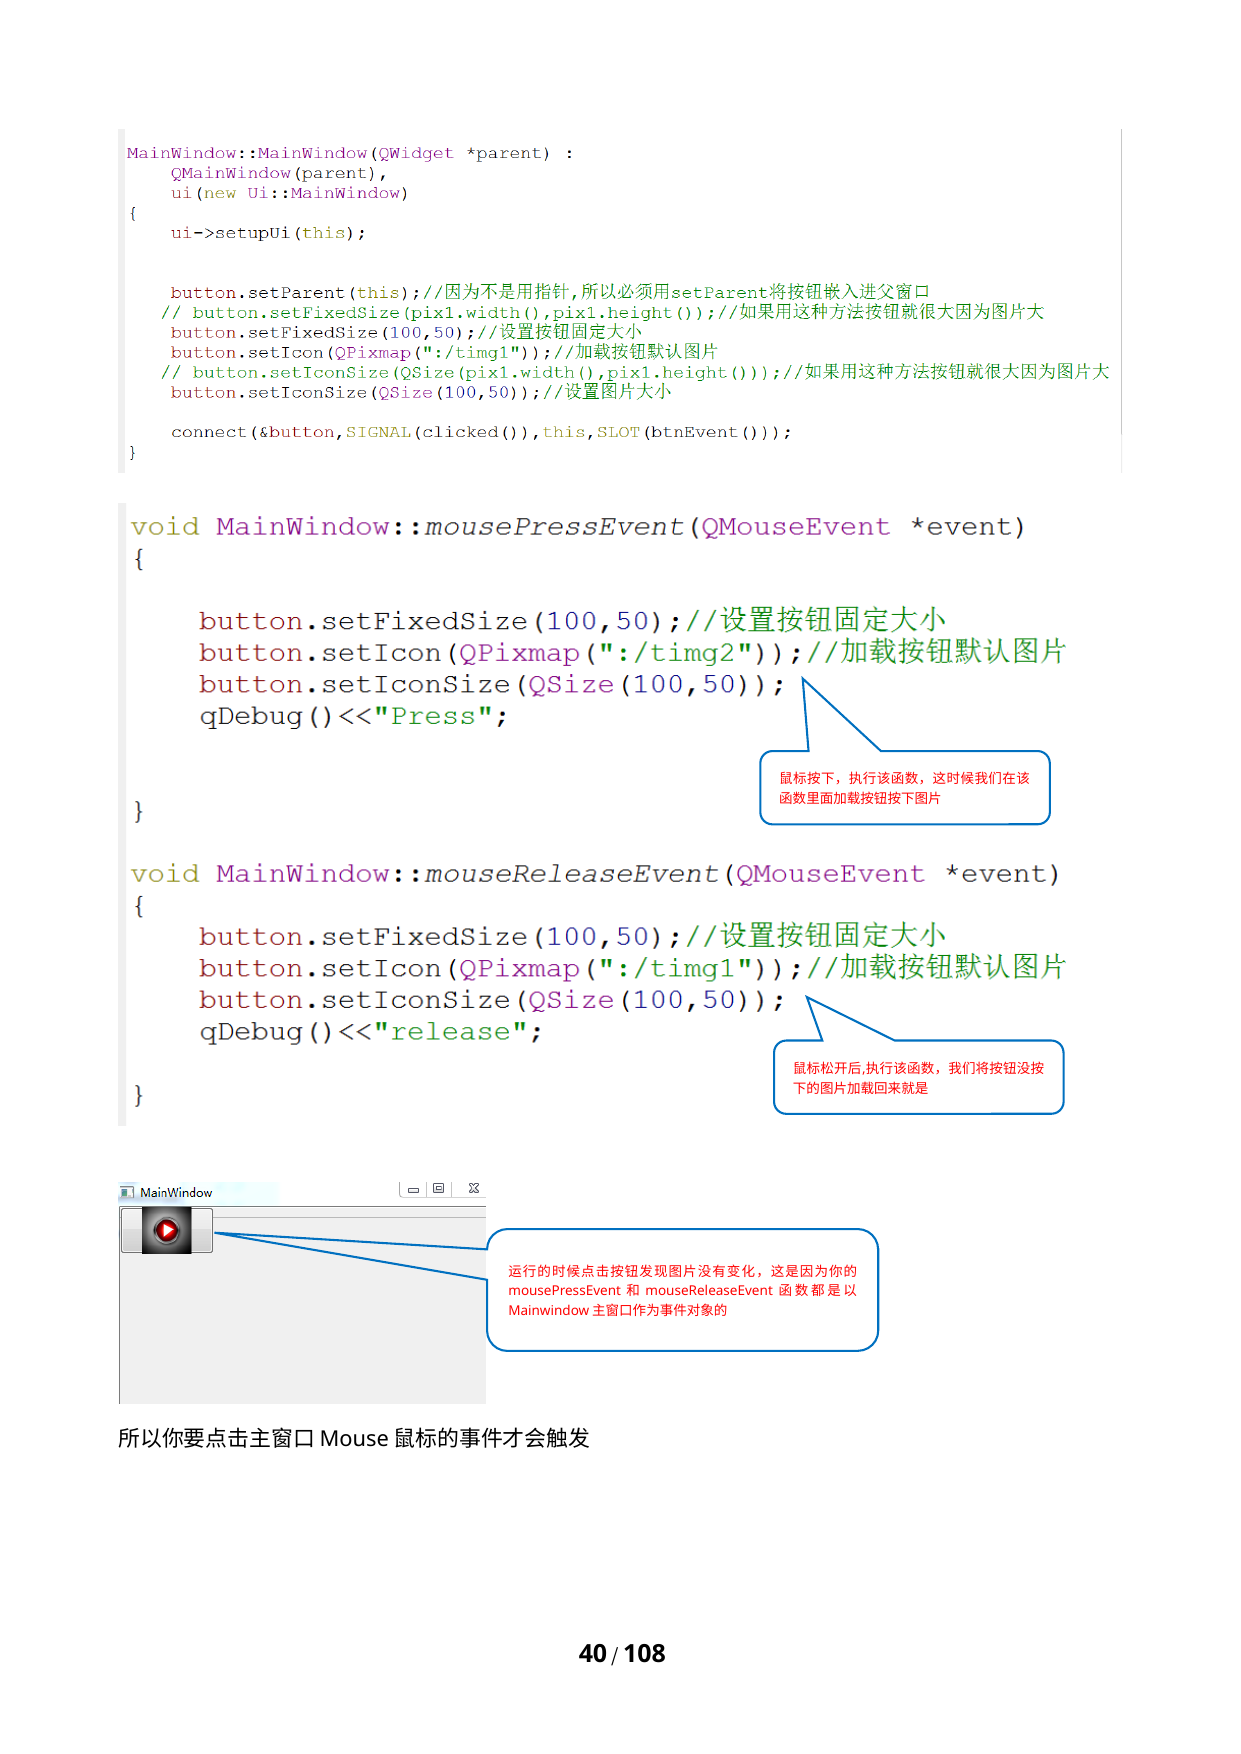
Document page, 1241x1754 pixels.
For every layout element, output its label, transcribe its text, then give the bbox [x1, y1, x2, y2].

picture [252, 1237, 486, 1278]
picture [118, 1182, 486, 1404]
picture [118, 503, 1123, 1126]
text 所以你要点击主窗口Mouse鼠标的事件才会触发 [118, 1420, 1122, 1454]
picture [118, 129, 1123, 473]
